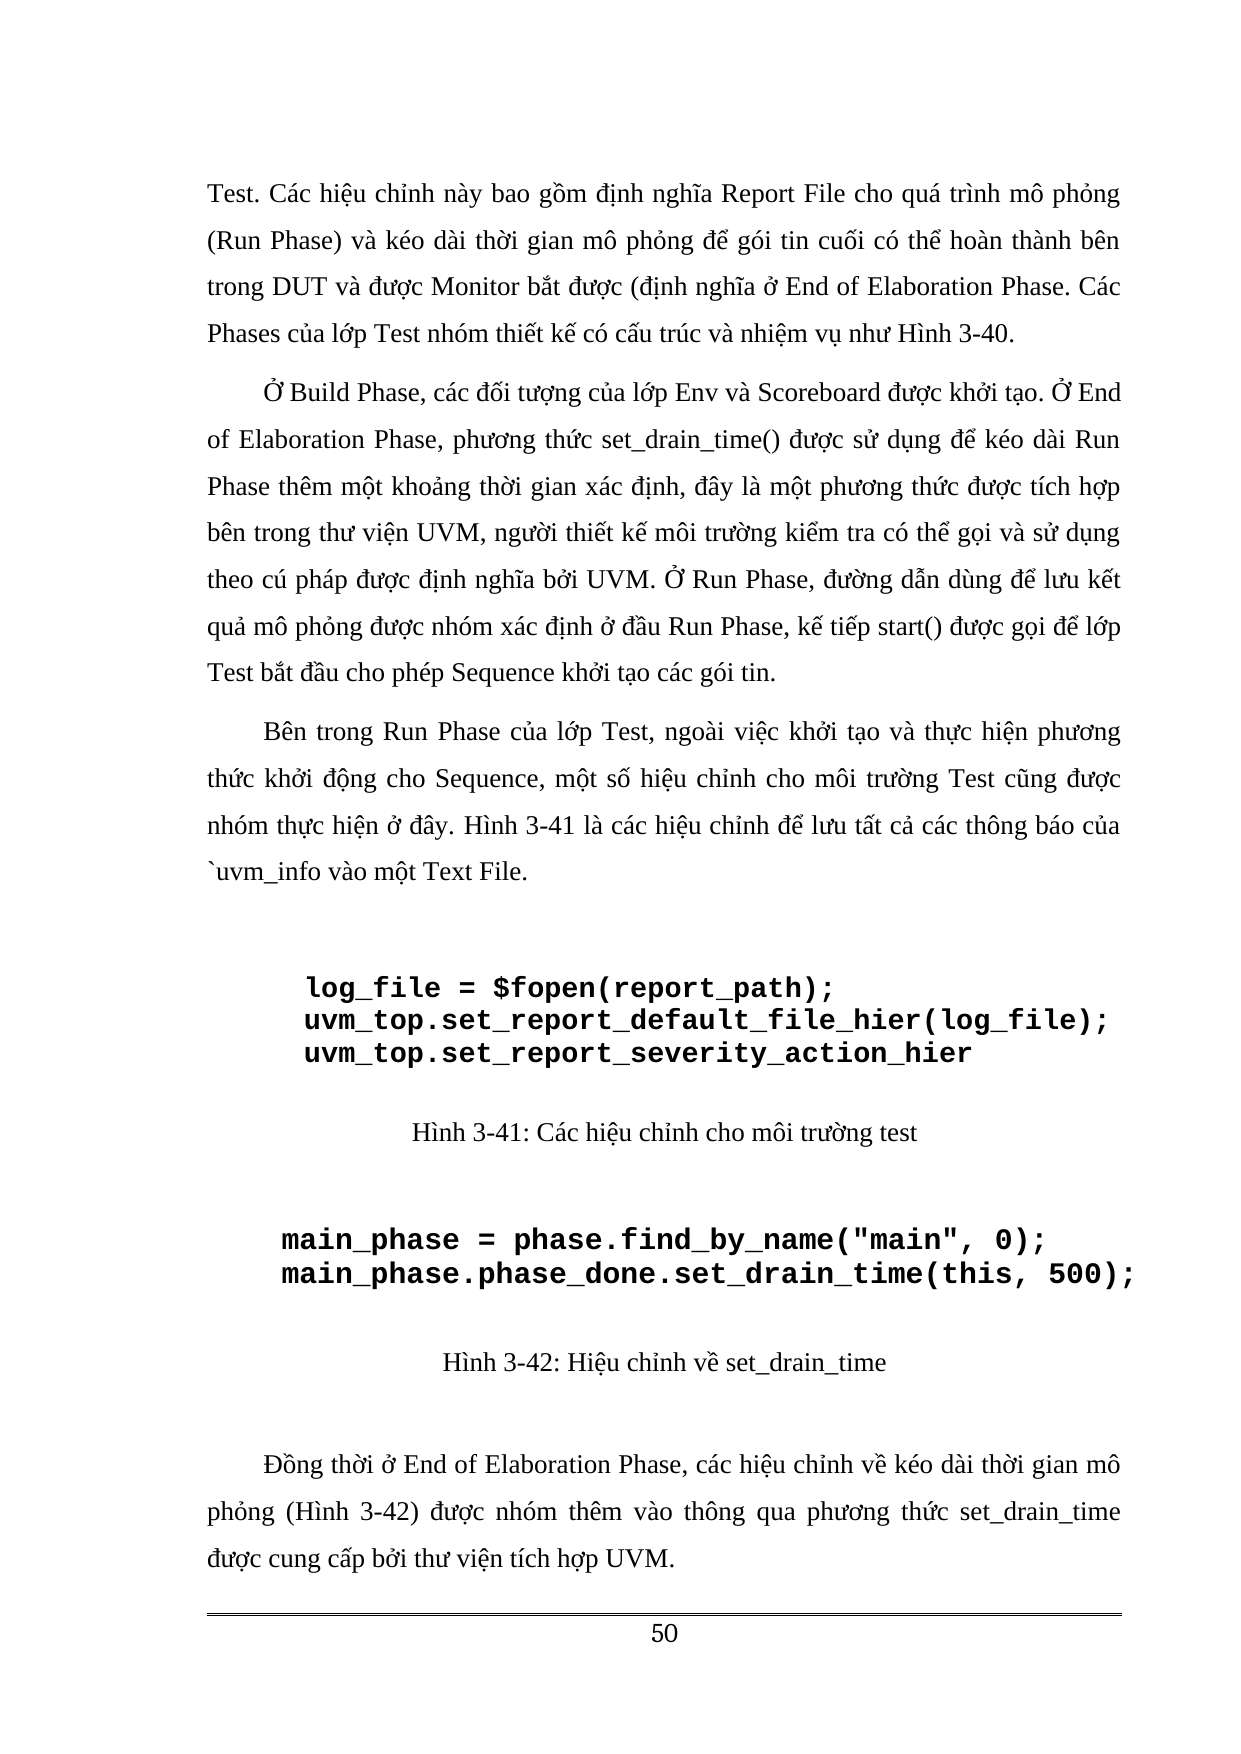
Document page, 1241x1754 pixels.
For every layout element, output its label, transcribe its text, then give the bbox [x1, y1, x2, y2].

text Ở Build Phase, các đối tượng của lớp Env và Scoreboard được khởi tạo. Ở End of Elaboration Phase, phương thức set_drain_time() được sử dụng để kéo dài Run Phase thêm một khoảng thời gian xác định, đây là một phương thức được tích hợp bên trong thư viện UVM, người thiết kế môi trường kiểm tra có thể gọi và sử dụng theo cú pháp được định nghĩa bởi UVM. Ở Run Phase, đường dẫn dùng để lưu kết quả mô phỏng được nhóm xác định ở đầu Run Phase, kế tiếp start() được gọi để lớp Test bắt đầu cho phép Sequence khởi tạo các gói tin. [207, 376, 1122, 687]
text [207, 177, 1122, 348]
